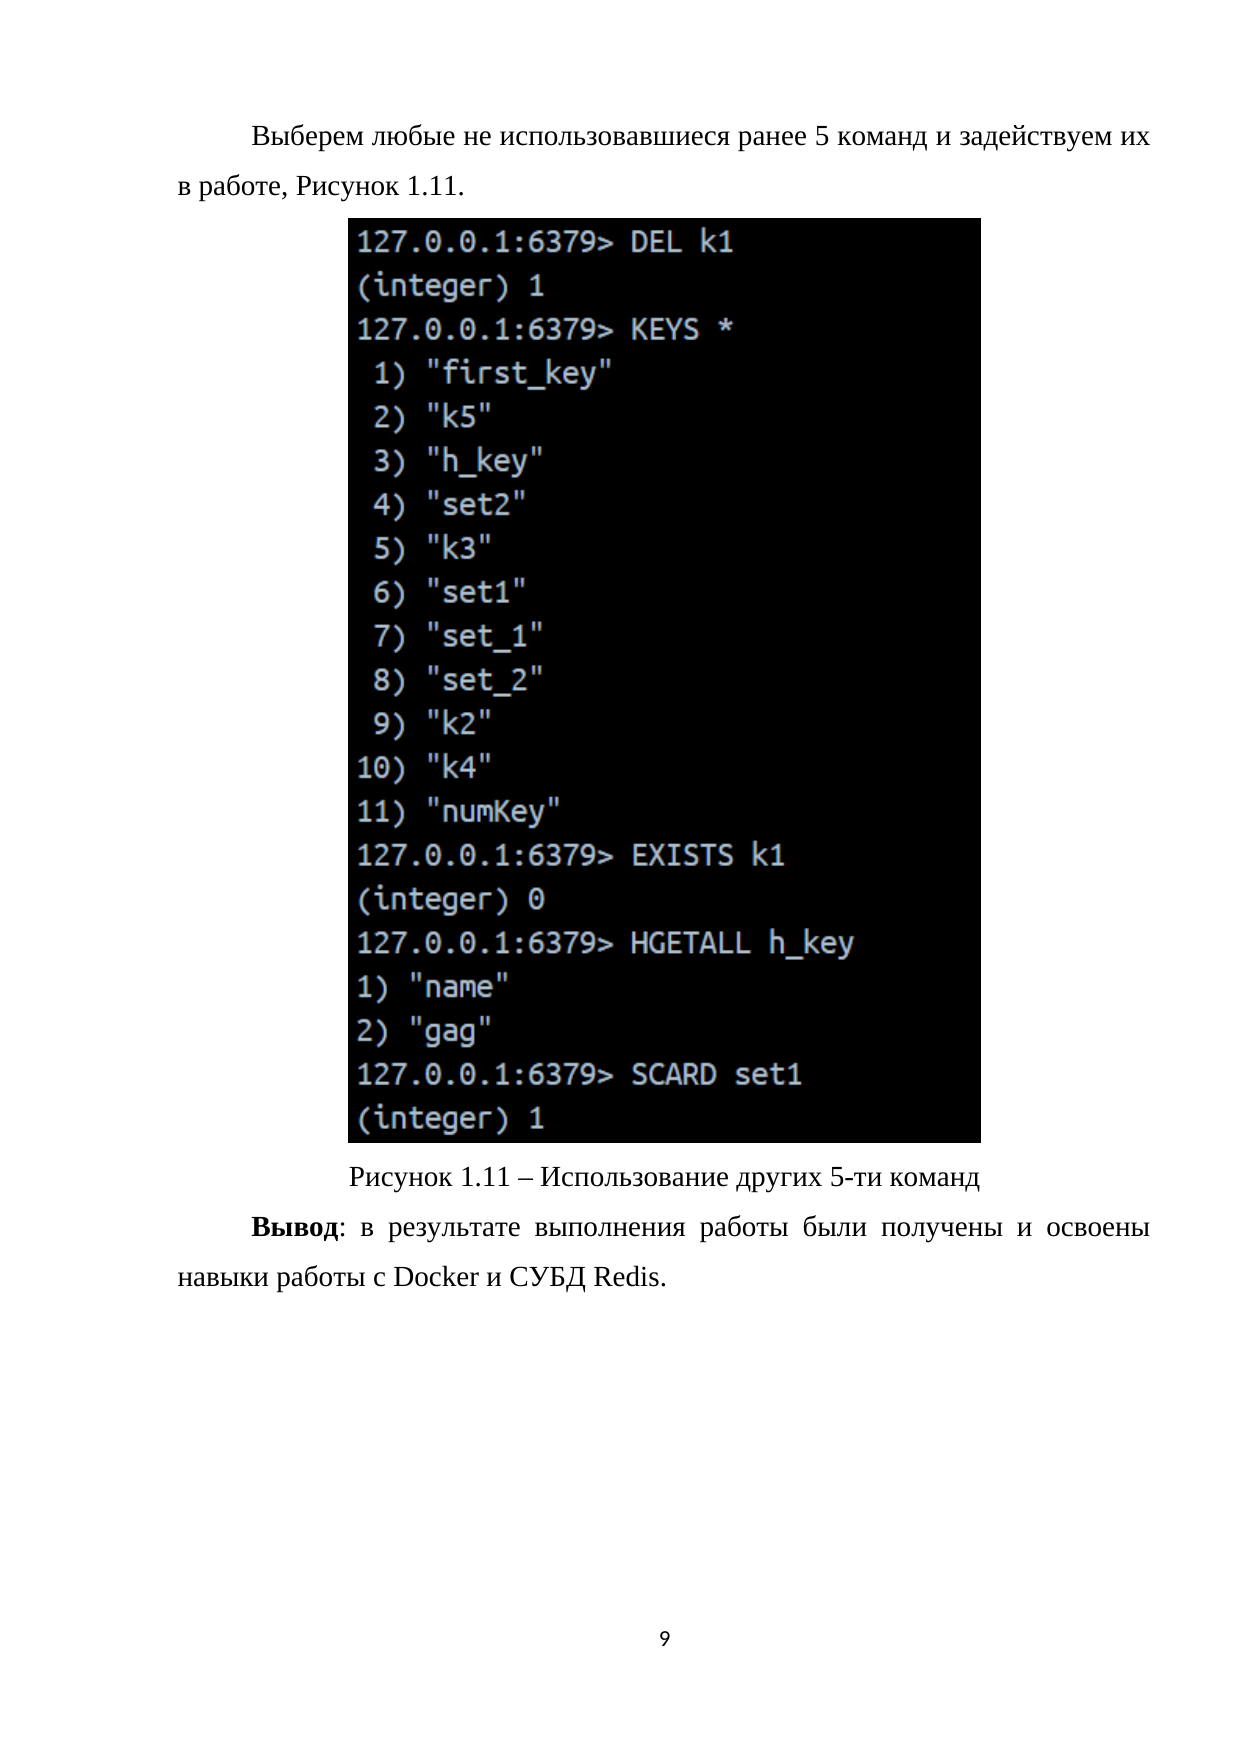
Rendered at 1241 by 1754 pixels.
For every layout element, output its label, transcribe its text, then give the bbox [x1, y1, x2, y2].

text Рисунок 1.11 – Использование других 5-ти команд [177, 1159, 1152, 1192]
picture [348, 218, 981, 1143]
text Выберем любые не использовавшиеся ранее 5 команд и задействуем их в работе, Рисунок 1.11. [177, 118, 1152, 202]
text Вывод: в результате выполнения работы были получены и освоены навыки работы с Docker и СУБД Redis. [177, 1209, 1152, 1293]
